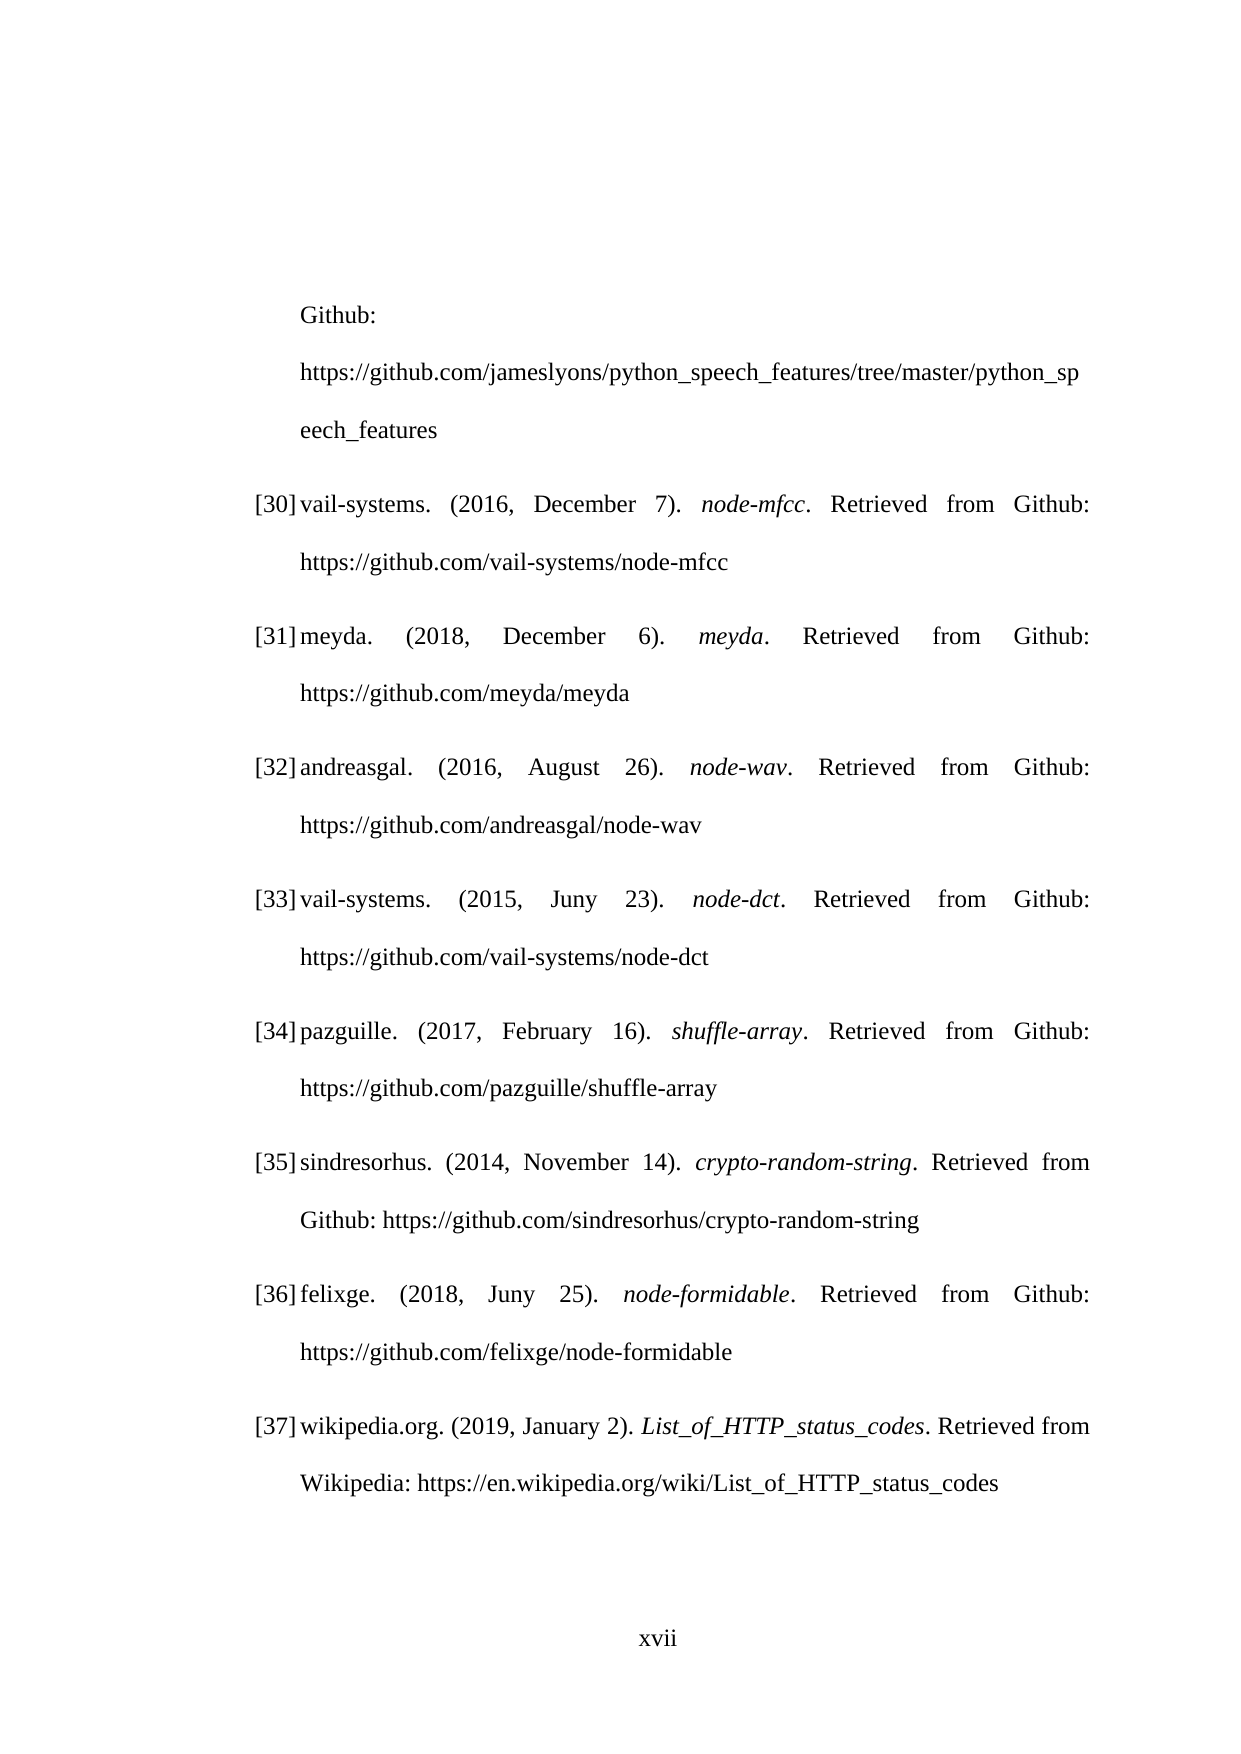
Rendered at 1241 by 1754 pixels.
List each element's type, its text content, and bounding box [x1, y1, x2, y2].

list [254, 300, 1090, 444]
list meyda. (2018, December 6). meyda. Retrieved from Github: https://github.com/meyda/meyda [254, 621, 1090, 707]
list wikipedia.org. (2019, January 2). List_of_HTTP_status_codes. Retrieved from Wikipedia: https://en.wikipedia.org/wiki/List_of_HTTP_status_codes [254, 1411, 1090, 1497]
list andreasgal. (2016, August 26). node-wav. Retrieved from Github: https://github.com/andreasgal/node-wav [254, 752, 1090, 839]
list vail-systems. (2015, Juny 23). node-dct. Retrieved from Github: https://github.com/vail-systems/node-dct [254, 884, 1090, 970]
list felixge. (2018, Juny 25). node-formidable. Retrieved from Github: https://github.com/felixge/node-formidable [254, 1279, 1090, 1365]
list sindresorhus. (2014, November 14). crypto-random-string. Retrieved from Github: https://github.com/sindresorhus/crypto-random-string [254, 1147, 1090, 1234]
list pazguille. (2017, February 16). shuffle-array. Retrieved from Github: https://github.com/pazguille/shuffle-array [254, 1016, 1090, 1102]
list vail-systems. (2016, December 7). node-mfcc. Retrieved from Github: https://github.com/vail-systems/node-mfcc [254, 489, 1090, 575]
